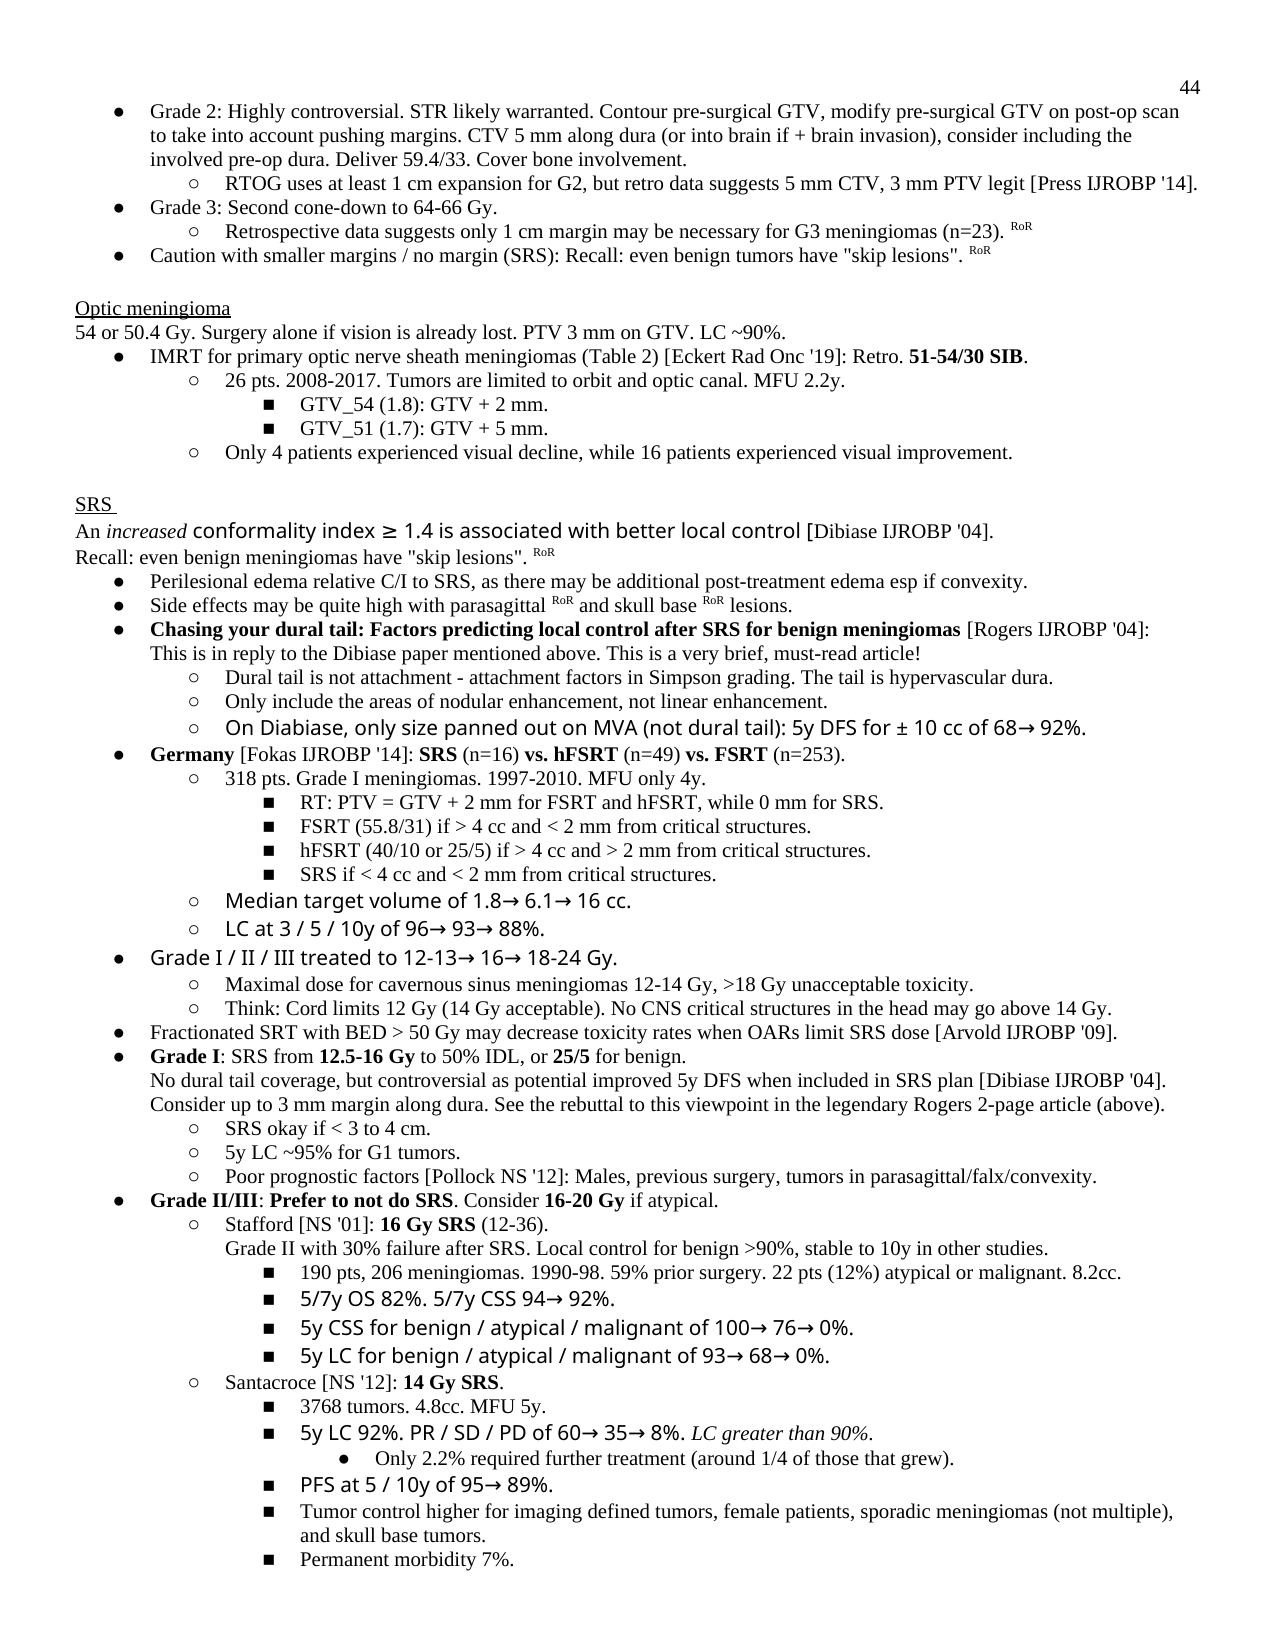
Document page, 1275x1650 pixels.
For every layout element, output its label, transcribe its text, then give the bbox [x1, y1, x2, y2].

list 3768 tumors. 4.8cc. MFU 5y. [262, 1394, 1200, 1418]
subtitle Optic meningioma [75, 296, 1200, 320]
list Chasing your dural tail: Factors predicting local control after SRS for benign meningiomas [Rogers IJROBP '04]: [112, 617, 1200, 641]
list Tumor control higher for imaging defined tumors, female patients, sporadic meningiomas (not multiple), and skull base tumors. [262, 1499, 1200, 1547]
list Germany [Fokas IJROBP '14]: SRS (n=16) vs. hFSRT (n=49) vs. FSRT (n=253). [112, 742, 1200, 766]
list Fractionated SRT with BED > 50 Gy may decrease toxicity rates when OARs limit SRS dose [Arvold IJROBP '09]. [112, 1019, 1200, 1044]
list Grade 2: Highly controversial. STR likely warranted. Contour pre-surgical GTV, modify pre-surgical GTV on post-op scan to take into account pushing margins. CTV 5 mm along dura (or into brain if + brain invasion), consider including the involved pre-op dura. Deliver 59.4/33. Cover bone involvement. [112, 99, 1200, 171]
list Caution with smaller margins / no margin (SRS): Recall: even benign tumors have "skip lesions". RoR [112, 243, 1200, 267]
list Permanent morbidity 7%. [262, 1547, 1200, 1571]
list RTOG uses at least 1 cm expansion for G2, but retro data suggests 5 mm CTV, 3 mm PTV legit [Press IJROBP '14]. [187, 171, 1200, 195]
list GTV_54 (1.8): GTV + 2 mm. [262, 392, 1200, 416]
list On Diabiase, only size panned out on MVA (not dural tail): 5y DFS for ± 10 cc of 68→ 92%. [187, 713, 1200, 742]
text This is in reply to the Dibiase paper mentioned above. This is a very brief, must-read article! [150, 641, 1200, 665]
list 5/7y OS 82%. 5/7y CSS 94→ 92%. [262, 1284, 1200, 1313]
text Recall: even benign meningiomas have "skip lesions". RoR [75, 545, 1200, 569]
list Poor prognostic factors [Pollock NS '12]: Males, previous surgery, tumors in parasagittal/falx/convexity. [187, 1164, 1200, 1188]
text 54 or 50.4 Gy. Surgery alone if vision is already lost. PTV 3 mm on GTV. LC ~90%. [75, 320, 1200, 344]
text No dural tail coverage, but controversial as potential improved 5y DFS when included in SRS plan [Dibiase IJROBP '04]. Consider up to 3 mm margin along dura. See the rebuttal to this viewpoint in the legendary Rogers 2-page article (above). [150, 1068, 1200, 1116]
list Median target volume of 1.8→ 6.1→ 16 cc. [187, 886, 1200, 914]
list 318 pts. Grade I meningiomas. 1997-2010. MFU only 4y. [187, 766, 1200, 790]
list 5y CSS for benign / atypical / malignant of 100→ 76→ 0%. [262, 1313, 1200, 1341]
list GTV_51 (1.7): GTV + 5 mm. [262, 416, 1200, 440]
list Dural tail is not attachment - attachment factors in Simpson grading. The tail is hypervascular dura. [187, 665, 1200, 689]
list Grade I / II / III treated to 12-13→ 16→ 18-24 Gy. [112, 943, 1200, 971]
list SRS if < 4 cc and < 2 mm from critical structures. [262, 862, 1200, 886]
subtitle SRS [75, 492, 1200, 516]
list RT: PTV = GTV + 2 mm for FSRT and hFSRT, while 0 mm for SRS. [262, 790, 1200, 814]
list Only 4 patients experienced visual decline, while 16 patients experienced visual improvement. [187, 440, 1200, 464]
list 190 pts, 206 meningiomas. 1990-98. 59% prior surgery. 22 pts (12%) atypical or malignant. 8.2cc. [262, 1260, 1200, 1284]
list Stafford [NS '01]: 16 Gy SRS (12-36). Grade II with 30% failure after SRS. Local control for benign >90%, stable to 10y in other studies. [187, 1212, 1200, 1260]
list Think: Cord limits 12 Gy (14 Gy acceptable). No CNS critical structures in the head may go above 14 Gy. [187, 996, 1200, 1019]
list Grade 3: Second cone-down to 64-66 Gy. [112, 195, 1200, 219]
list Retrospective data suggests only 1 cm margin may be necessary for G3 meningiomas (n=23). RoR [187, 219, 1200, 243]
list Perilesional edema relative C/I to SRS, as there may be additional post-treatment edema esp if convexity. [112, 569, 1200, 593]
list 5y LC ~95% for G1 tumors. [187, 1140, 1200, 1164]
list Grade II/III: Prefer to not do SRS. Consider 16-20 Gy if atypical. [112, 1188, 1200, 1212]
list Santacroce [NS '12]: 14 Gy SRS. [187, 1369, 1200, 1394]
text An increased conformality index ≥ 1.4 is associated with better local control [Dibiase IJROBP '04]. [75, 516, 1200, 545]
list Maximal dose for cavernous sinus meningiomas 12-14 Gy, >18 Gy unacceptable toxicity. [187, 971, 1200, 996]
list Side effects may be quite high with parasagittal RoR and skull base RoR lesions. [112, 593, 1200, 617]
list Only include the areas of nodular enhancement, not linear enhancement. [187, 689, 1200, 713]
list SRS okay if < 3 to 4 cm. [187, 1116, 1200, 1140]
list hFSRT (40/10 or 25/5) if > 4 cc and > 2 mm from critical structures. [262, 838, 1200, 862]
list Only 2.2% required further treatment (around 1/4 of those that grew). [337, 1446, 1200, 1470]
list FSRT (55.8/31) if > 4 cc and < 2 mm from critical structures. [262, 814, 1200, 838]
list 5y LC for benign / atypical / malignant of 93→ 68→ 0%. [262, 1341, 1200, 1369]
list PFS at 5 / 10y of 95→ 89%. [262, 1470, 1200, 1499]
list 5y LC 92%. PR / SD / PD of 60→ 35→ 8%. LC greater than 90%. [262, 1418, 1200, 1446]
list LC at 3 / 5 / 10y of 96→ 93→ 88%. [187, 914, 1200, 943]
list Grade I: SRS from 12.5-16 Gy to 50% IDL, or 25/5 for benign. [112, 1044, 1200, 1068]
list IMRT for primary optic nerve sheath meningiomas (Table 2) [Eckert Rad Onc '19]: Retro. 51-54/30 SIB. [112, 344, 1200, 368]
list 26 pts. 2008-2017. Tumors are limited to orbit and optic canal. MFU 2.2y. [187, 368, 1200, 392]
